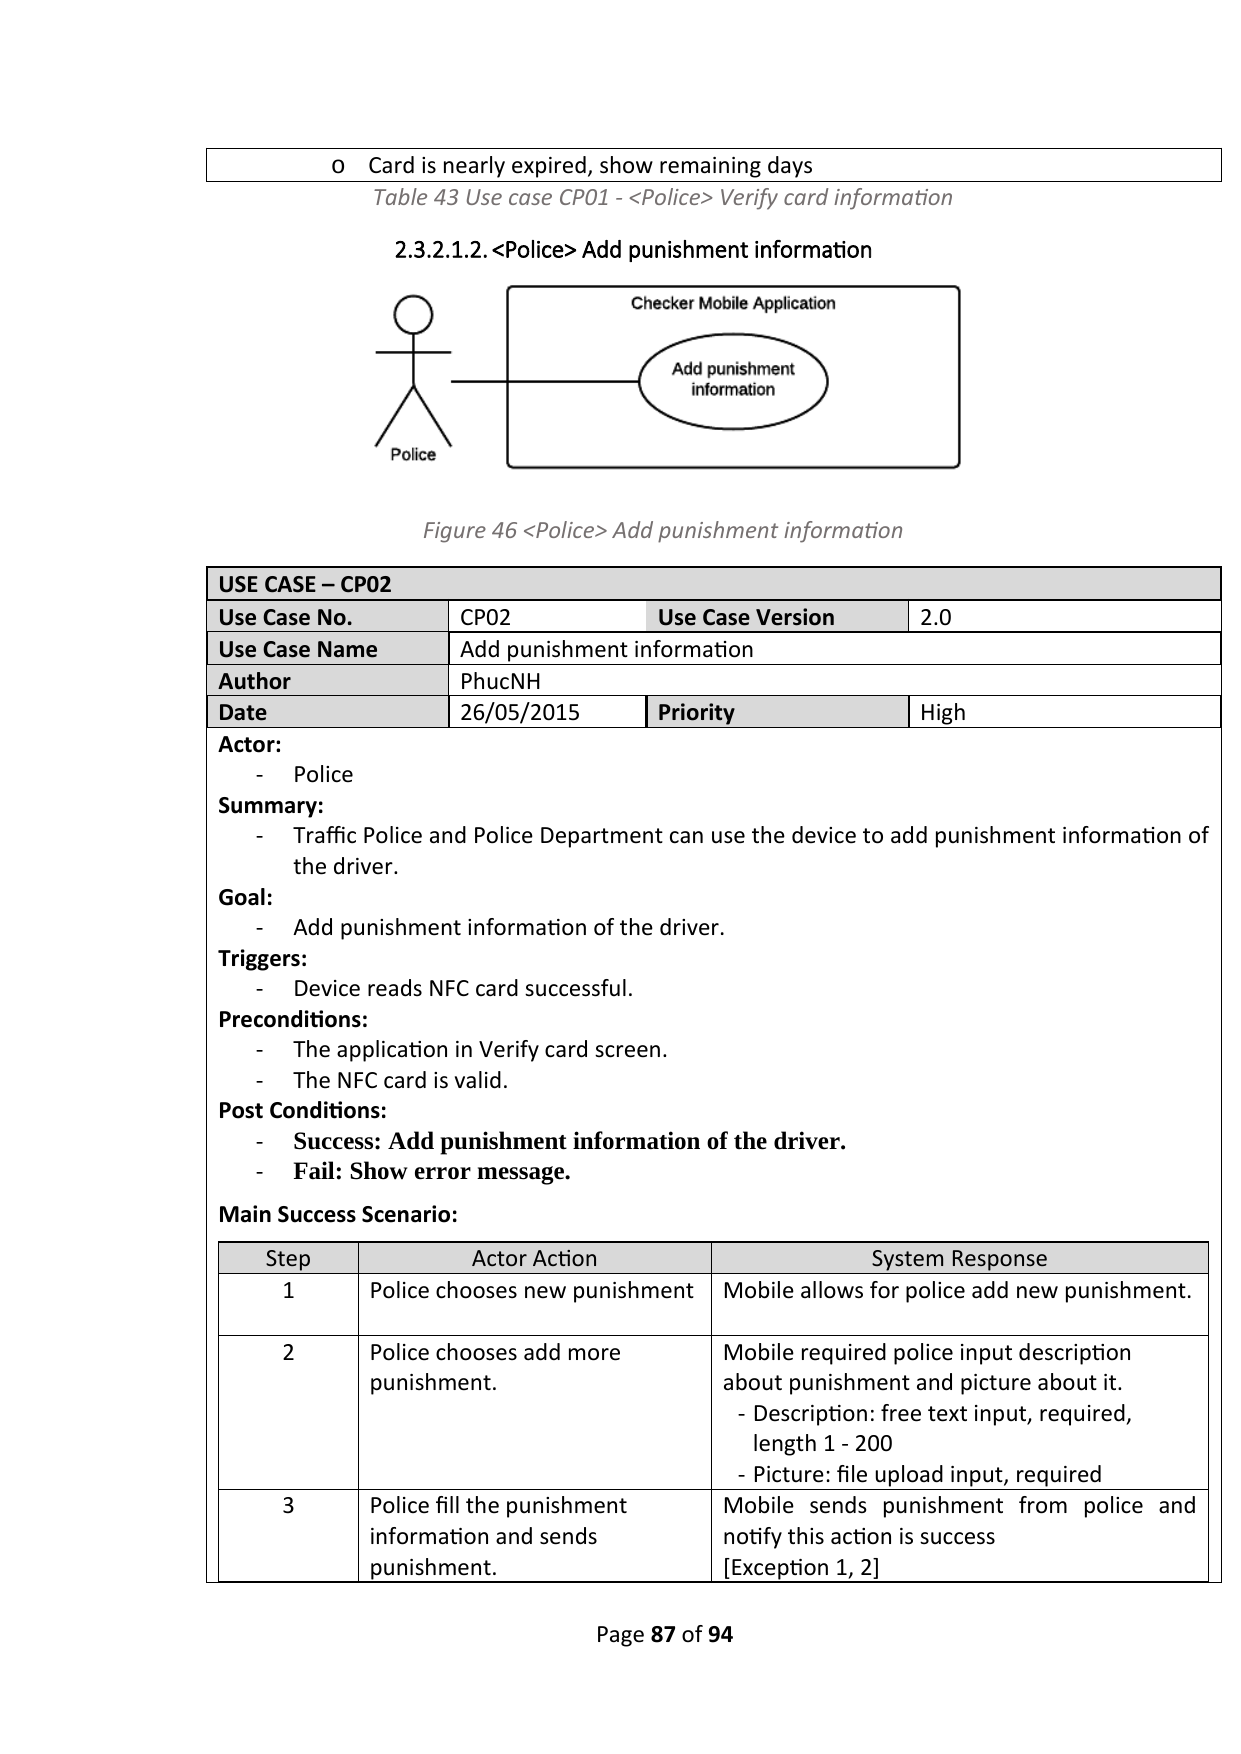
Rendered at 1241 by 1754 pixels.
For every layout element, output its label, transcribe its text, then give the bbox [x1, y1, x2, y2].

text Figure 46 <Police> Add punishment information [207, 515, 1122, 545]
subtitle <Police> Add punishment information [394, 233, 1122, 263]
text Table 43 Use case CP01 - <Police> Verify card information [207, 182, 1122, 212]
table_cell Use Case Name [208, 632, 448, 664]
table_header USE CASE – CP02 [208, 568, 1220, 599]
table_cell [207, 149, 1221, 181]
picture [352, 265, 977, 496]
table_cell 26/05/2015 [450, 696, 645, 727]
table_cell Add punishment information [450, 633, 1220, 664]
table_cell High [910, 696, 1220, 727]
table_cell Date [208, 696, 448, 727]
table_cell Use Case No. [207, 601, 448, 631]
table_cell Priority [648, 696, 908, 727]
table_cell CP02 [449, 601, 646, 631]
table_cell 2.0 [909, 601, 1221, 631]
table_cell Author [207, 665, 448, 695]
table_cell Use Case Version [646, 601, 908, 631]
table_cell PhucNH [449, 665, 1221, 695]
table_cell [207, 728, 1221, 1582]
